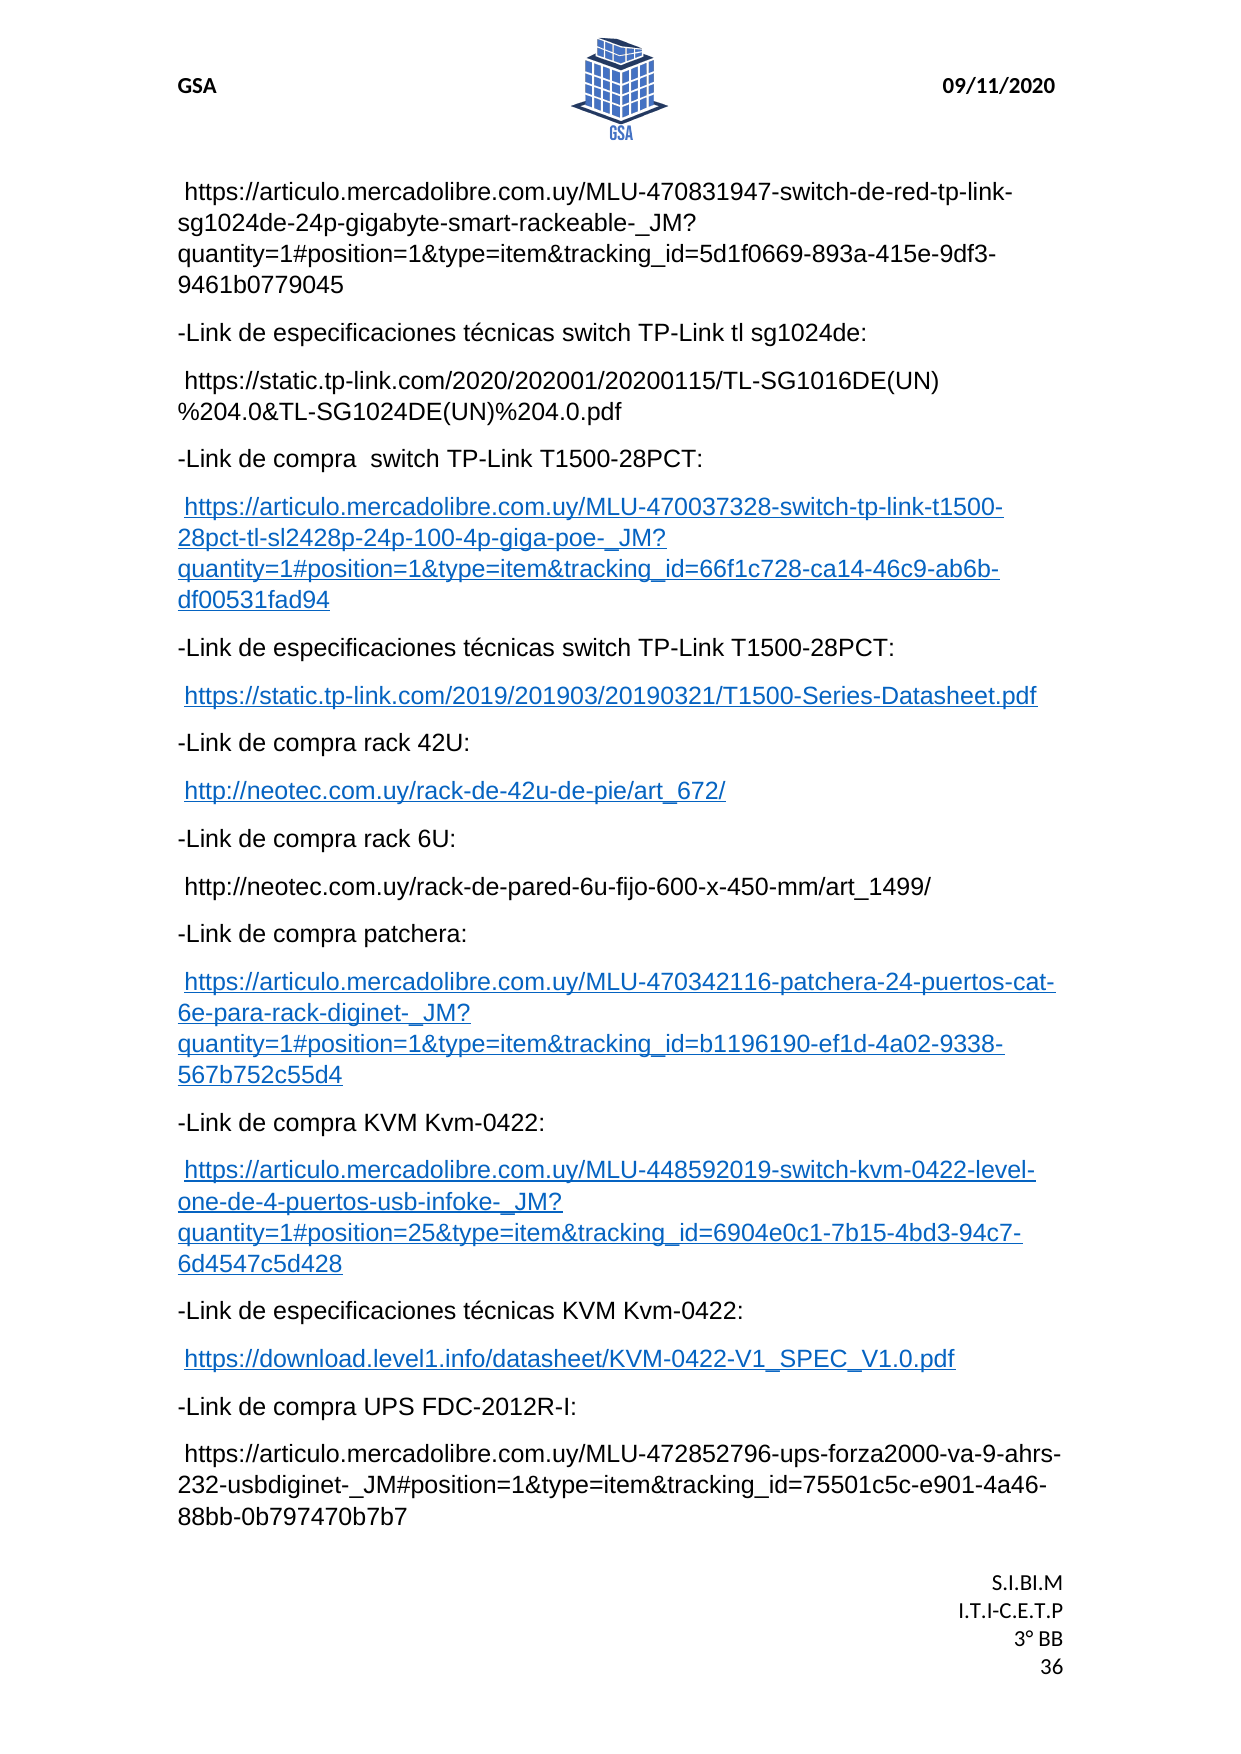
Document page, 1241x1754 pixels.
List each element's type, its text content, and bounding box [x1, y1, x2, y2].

text https://articulo.mercadolibre.com.uy/MLU-472852796-ups-forza2000-va-9-ahrs-232-usbdiginet-_JM#position=1&type=item&tracking_id=75501c5c-e901-4a46-88bb-0b797470b7b7 [177, 1439, 1063, 1530]
text https://static.tp-link.com/2019/201903/20190321/T1500-Series-Datasheet.pdf [177, 681, 1063, 709]
text https://download.level1.info/datasheet/KVM-0422-V1_SPEC_V1.0.pdf [177, 1344, 1063, 1373]
text https://articulo.mercadolibre.com.uy/MLU-448592019-switch-kvm-0422-level-one-de-4-puertos-usb-infoke-_JM?quantity=1#position=25&type=item&tracking_id=6904e0c1-7b15-4bd3-94c7-6d4547c5d428 [177, 1156, 1063, 1277]
text -Link de compra switch TP-Link T1500-28PCT: [177, 444, 1063, 473]
text http://neotec.com.uy/rack-de-pared-6u-fijo-600-x-450-mm/art_1499/ [177, 872, 1063, 900]
picture [568, 37, 672, 141]
text -Link de compra rack 6U: [177, 824, 1063, 853]
text https://articulo.mercadolibre.com.uy/MLU-470831947-switch-de-red-tp-link-sg1024de-24p-gigabyte-smart-rackeable-_JM?quantity=1#position=1&type=item&tracking_id=5d1f0669-893a-415e-9df3-9461b0779045 [177, 177, 1063, 299]
text https://articulo.mercadolibre.com.uy/MLU-470342116-patchera-24-puertos-cat-6e-para-rack-diginet-_JM?quantity=1#position=1&type=item&tracking_id=b1196190-ef1d-4a02-9338-567b752c55d4 [177, 967, 1063, 1089]
text -Link de especificaciones técnicas switch TP-Link T1500-28PCT: [177, 633, 1063, 662]
text -Link de compra KVM Kvm-0422: [177, 1108, 1063, 1137]
text https://articulo.mercadolibre.com.uy/MLU-470037328-switch-tp-link-t1500-28pct-tl-sl2428p-24p-100-4p-giga-poe-_JM?quantity=1#position=1&type=item&tracking_id=66f1c728-ca14-46c9-ab6b-df00531fad94 [177, 492, 1063, 614]
text https://static.tp-link.com/2020/202001/20200115/TL-SG1016DE(UN)%204.0&TL-SG1024DE(UN)%204.0.pdf [177, 366, 1063, 426]
text -Link de compra rack 42U: [177, 728, 1063, 757]
text http://neotec.com.uy/rack-de-42u-de-pie/art_672/ [177, 776, 1063, 805]
text -Link de especificaciones técnicas KVM Kvm-0422: [177, 1296, 1063, 1325]
text -Link de compra UPS FDC-2012R-I: [177, 1392, 1063, 1421]
text -Link de compra patchera: [177, 919, 1063, 948]
text -Link de especificaciones técnicas switch TP-Link tl sg1024de: [177, 318, 1063, 347]
